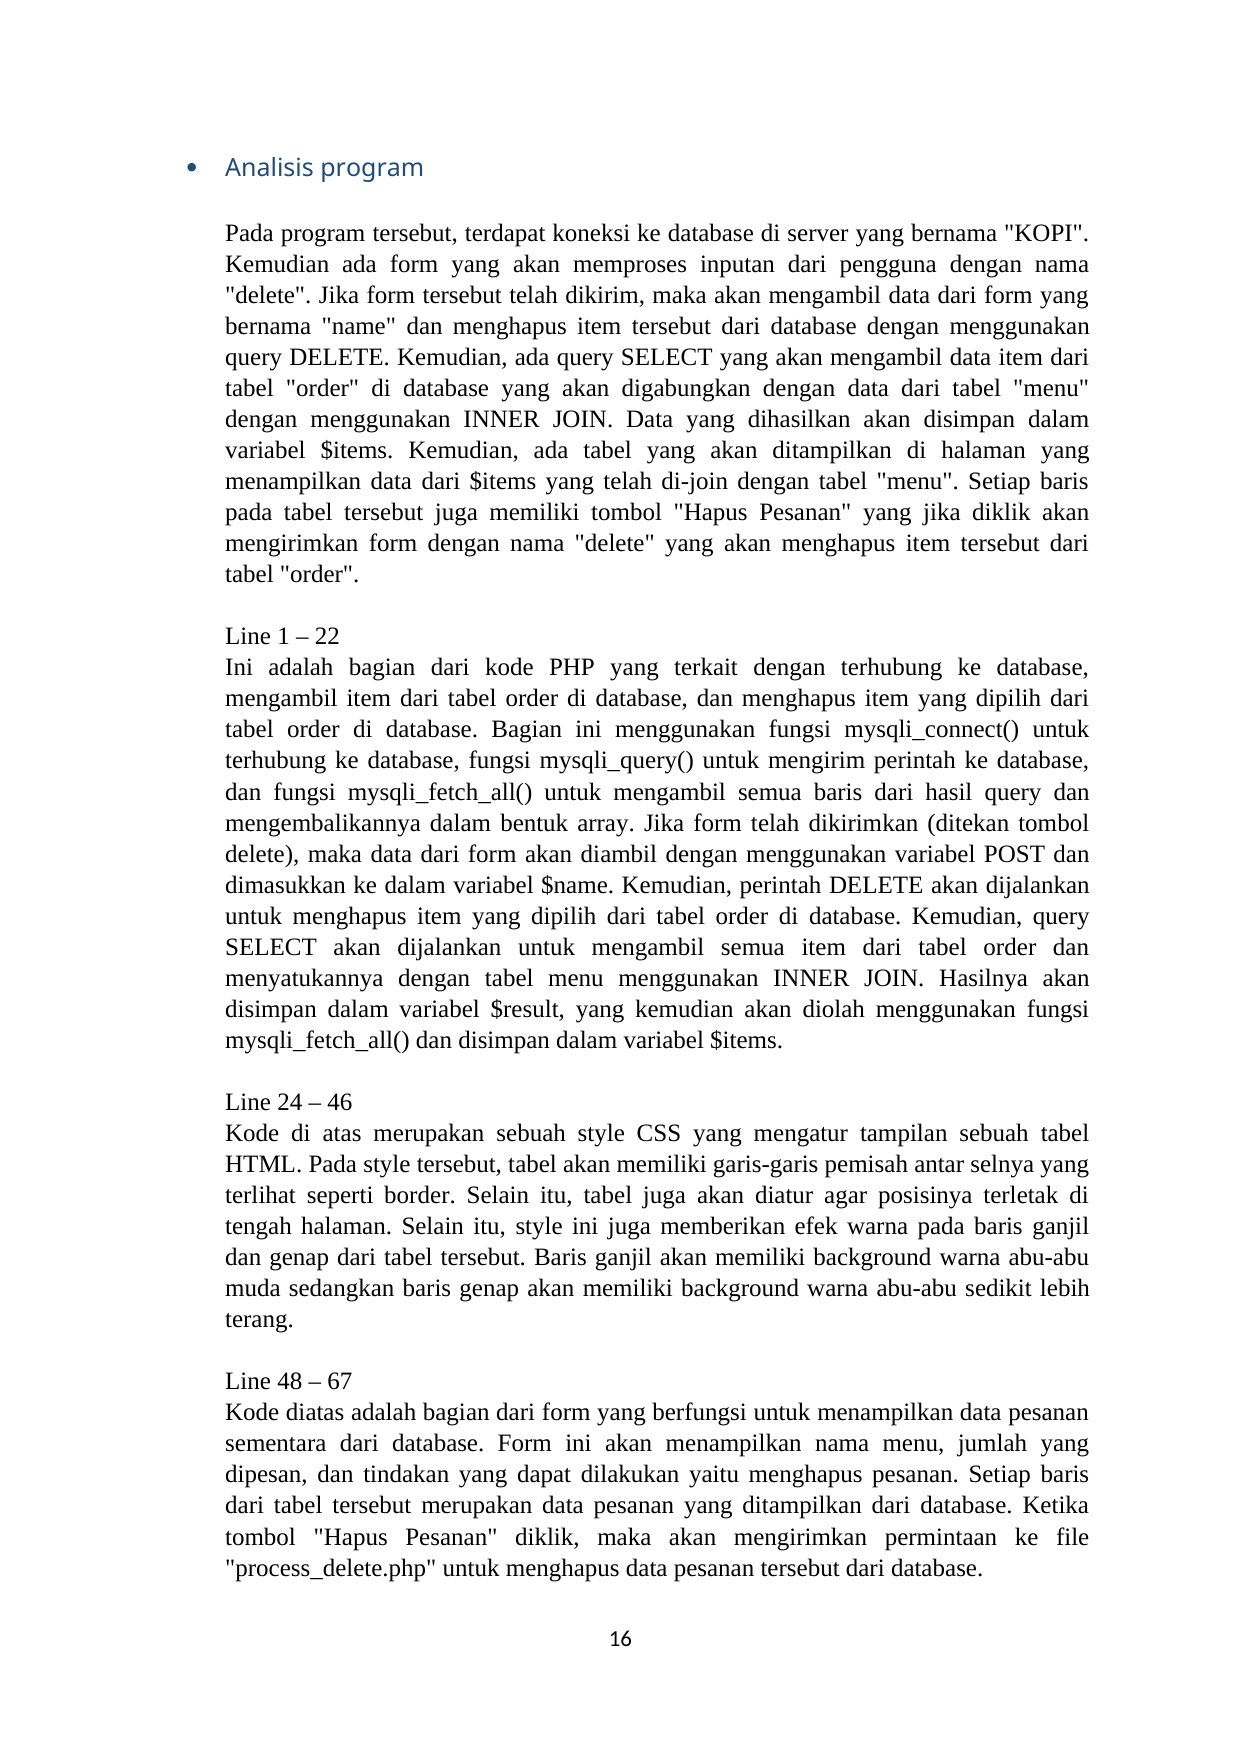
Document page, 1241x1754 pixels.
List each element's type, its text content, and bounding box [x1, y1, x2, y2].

subtitle Analisis program [187, 150, 1090, 184]
list Line 48 – 67 [225, 1366, 1090, 1395]
list Kode di atas merupakan sebuah style CSS yang mengatur tampilan sebuah tabel HTML. Pada style tersebut, tabel akan memiliki garis-garis pemisah antar selnya yang terlihat seperti border. Selain itu, tabel juga akan diatur agar posisinya terletak di tengah halaman. Selain itu, style ini juga memberikan efek warna pada baris ganjil dan genap dari tabel tersebut. Baris ganjil akan memiliki background warna abu-abu muda sedangkan baris genap akan memiliki background warna abu-abu sedikit lebih terang. [225, 1118, 1090, 1333]
list Kode diatas adalah bagian dari form yang berfungsi untuk menampilkan data pesanan sementara dari database. Form ini akan menampilkan nama menu, jumlah yang dipesan, dan tindakan yang dapat dilakukan yaitu menghapus pesanan. Setiap baris dari tabel tersebut merupakan data pesanan yang ditampilkan dari database. Ketika tombol "Hapus Pesanan" diklik, maka akan mengirimkan permintaan ke file "process_delete.php" untuk menghapus data pesanan tersebut dari database. [225, 1397, 1090, 1581]
list Line 24 – 46 [225, 1087, 1090, 1116]
list Pada program tersebut, terdapat koneksi ke database di server yang bernama "KOPI". Kemudian ada form yang akan memproses inputan dari pengguna dengan nama "delete". Jika form tersebut telah dikirim, maka akan mengambil data dari form yang bernama "name" dan menghapus item tersebut dari database dengan menggunakan query DELETE. Kemudian, ada query SELECT yang akan mengambil data item dari tabel "order" di database yang akan digabungkan dengan data dari tabel "menu" dengan menggunakan INNER JOIN. Data yang dihasilkan akan disimpan dalam variabel $items. Kemudian, ada tabel yang akan ditampilkan di halaman yang menampilkan data dari $items yang telah di-join dengan tabel "menu". Setiap baris pada tabel tersebut juga memiliki tombol "Hapus Pesanan" yang jika diklik akan mengirimkan form dengan nama "delete" yang akan menghapus item tersebut dari tabel "order". [225, 218, 1090, 588]
list Ini adalah bagian dari kode PHP yang terkait dengan terhubung ke database, mengambil item dari tabel order di database, dan menghapus item yang dipilih dari tabel order di database. Bagian ini menggunakan fungsi mysqli_connect() untuk terhubung ke database, fungsi mysqli_query() untuk mengirim perintah ke database, dan fungsi mysqli_fetch_all() untuk mengambil semua baris dari hasil query dan mengembalikannya dalam bentuk array. Jika form telah dikirimkan (ditekan tombol delete), maka data dari form akan diambil dengan menggunakan variabel POST dan dimasukkan ke dalam variabel $name. Kemudian, perintah DELETE akan dijalankan untuk menghapus item yang dipilih dari tabel order di database. Kemudian, query SELECT akan dijalankan untuk mengambil semua item dari tabel order dan menyatukannya dengan tabel menu menggunakan INNER JOIN. Hasilnya akan disimpan dalam variabel $result, yang kemudian akan diolah menggunakan fungsi mysqli_fetch_all() dan disimpan dalam variabel $items. [225, 652, 1090, 1054]
list Line 1 – 22 [225, 621, 1090, 650]
